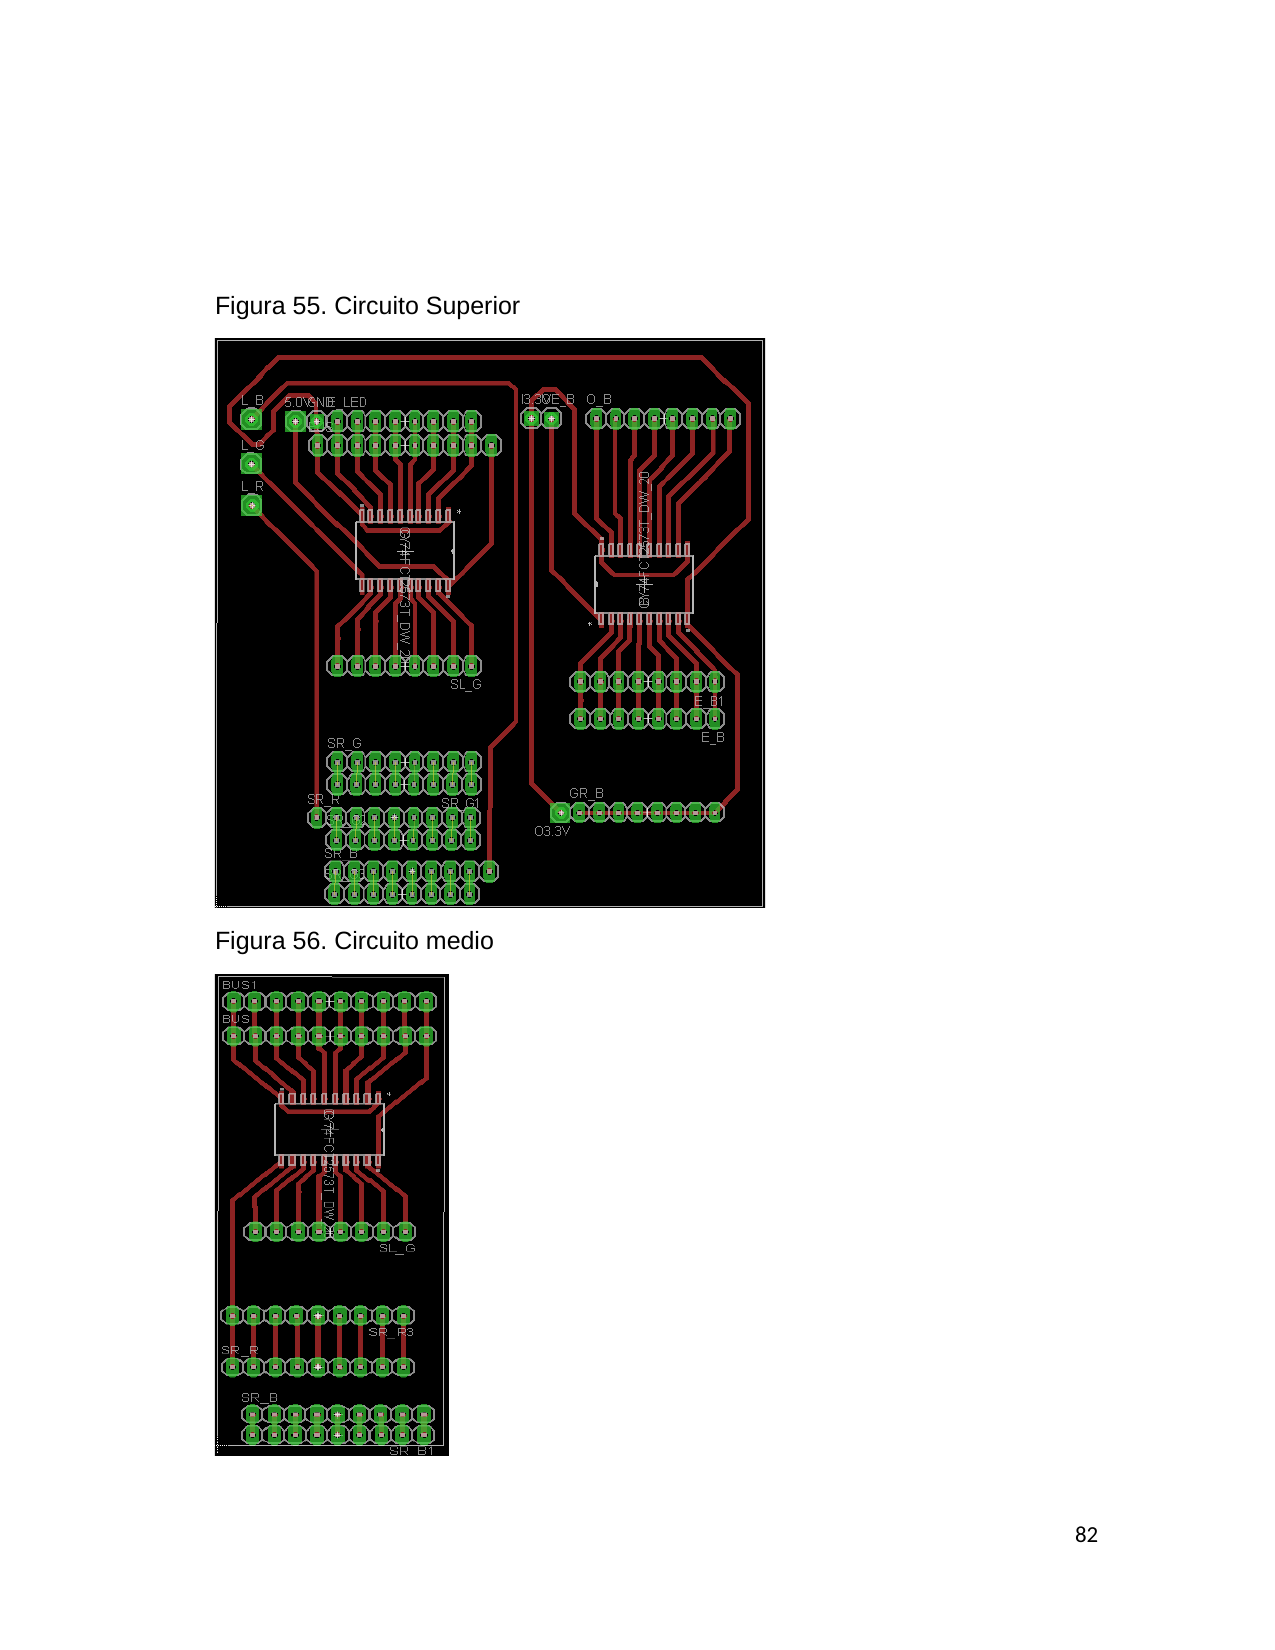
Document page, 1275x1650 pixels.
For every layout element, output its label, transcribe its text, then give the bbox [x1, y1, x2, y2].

picture [214, 974, 449, 1456]
picture [214, 338, 766, 908]
text Figura 55. Circuito Superior [177, 291, 1098, 319]
text Figura 56. Circuito medio [177, 926, 1098, 955]
